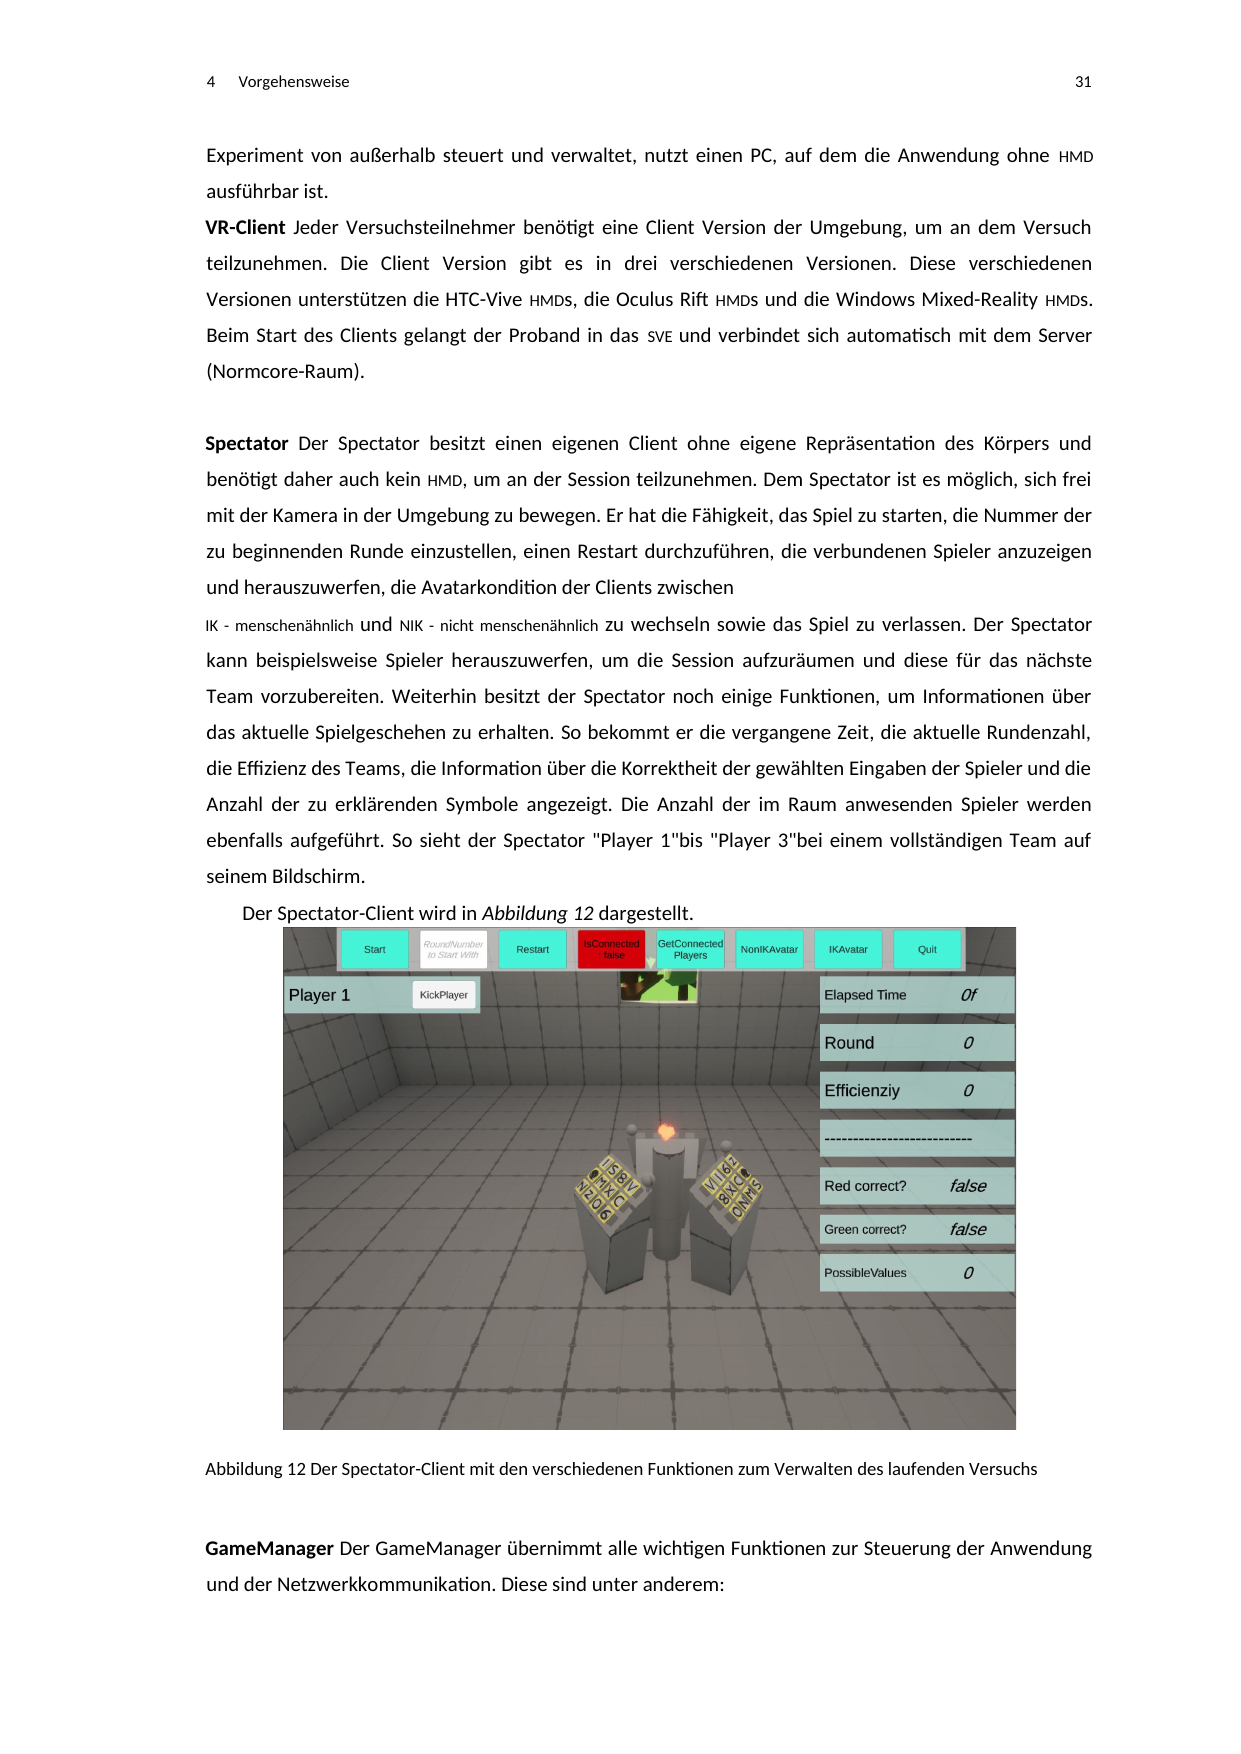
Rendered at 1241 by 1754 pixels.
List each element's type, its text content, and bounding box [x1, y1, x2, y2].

text VR-Client Jeder Versuchsteilnehmer benötigt eine Client Version der Umgebung, um an dem Versuch teilzunehmen. Die Client Version gibt es in drei verschiedenen Versionen. Diese verschiedenen Versionen unterstützen die HTC-Vive HMDs, die Oculus Rift HMDs und die Windows Mixed-Reality HMDs. Beim Start des Clients gelangt der Proband in das SVE und verbindet sich automatisch mit dem Server (Normcore-Raum). [205, 214, 1093, 384]
text GameManager Der GameManager übernimmt alle wichtigen Funktionen zur Steuerung der Anwendung und der Netzwerkkommunikation. Diese sind unter anderem: [205, 1536, 1093, 1597]
text IK - menschenähnlich und NIK - nicht menschenähnlich zu wechseln sowie das Spiel zu verlassen. Der Spectator kann beispielsweise Spieler herauszuwerfen, um die Session aufzuräumen und diese für das nächste Team vorzubereiten. Weiterhin besitzt der Spectator noch einige Funktionen, um Informationen über das aktuelle Spielgeschehen zu erhalten. So bekommt er die vergangene Zeit, die aktuelle Rundenzahl, die Effizienz des Teams, die Information über die Korrektheit der gewählten Eingaben der Spieler und die Anzahl der zu erklärenden Symbole angezeigt. Die Anzahl der im Raum anwesenden Spieler werden ebenfalls aufgeführt. So sieht der Spectator "Player 1"bis "Player 3"bei einem vollständigen Team auf seinem Bildschirm. [205, 611, 1093, 889]
text Der Spectator-Client wird in Abbildung 12 dargestellt. [242, 900, 1093, 925]
text Abbildung 12 Der Spectator-Client mit den verschiedenen Funktionen zum Verwalten des laufenden Versuchs [205, 1457, 1117, 1480]
picture [283, 927, 1017, 1430]
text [205, 142, 1093, 203]
text Spectator Der Spectator besitzt einen eigenen Client ohne eigene Repräsentation des Körpers und benötigt daher auch kein HMD, um an der Session teilzunehmen. Dem Spectator ist es möglich, sich frei mit der Kamera in der Umgebung zu bewegen. Er hat die Fähigkeit, das Spiel zu starten, die Nummer der zu beginnenden Runde einzustellen, einen Restart durchzuführen, die verbundenen Spieler anzuzeigen und herauszuwerfen, die Avatarkondition der Clients zwischen [205, 430, 1093, 600]
